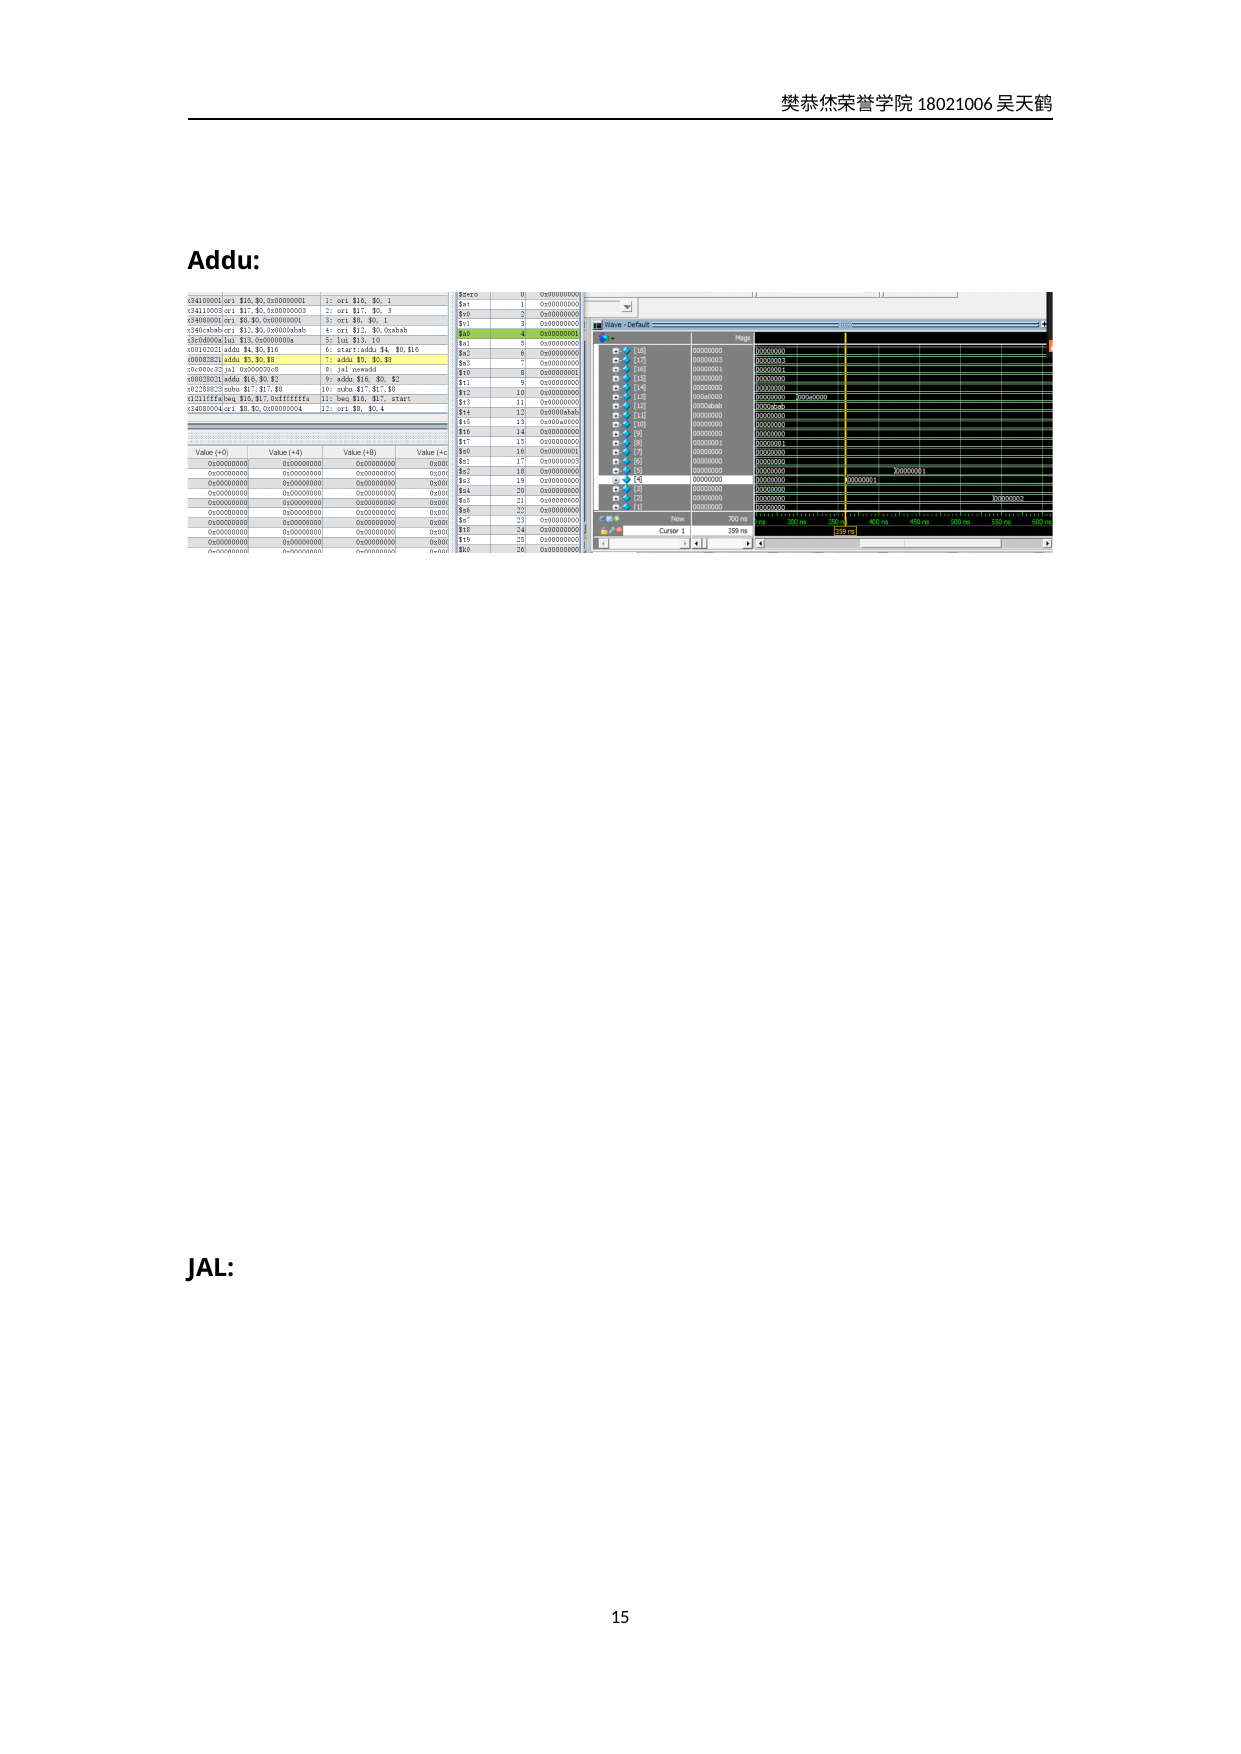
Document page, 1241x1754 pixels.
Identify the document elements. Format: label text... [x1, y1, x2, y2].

text Addu: [187, 227, 927, 292]
text JAL: [187, 1234, 927, 1299]
picture [187, 292, 1053, 553]
